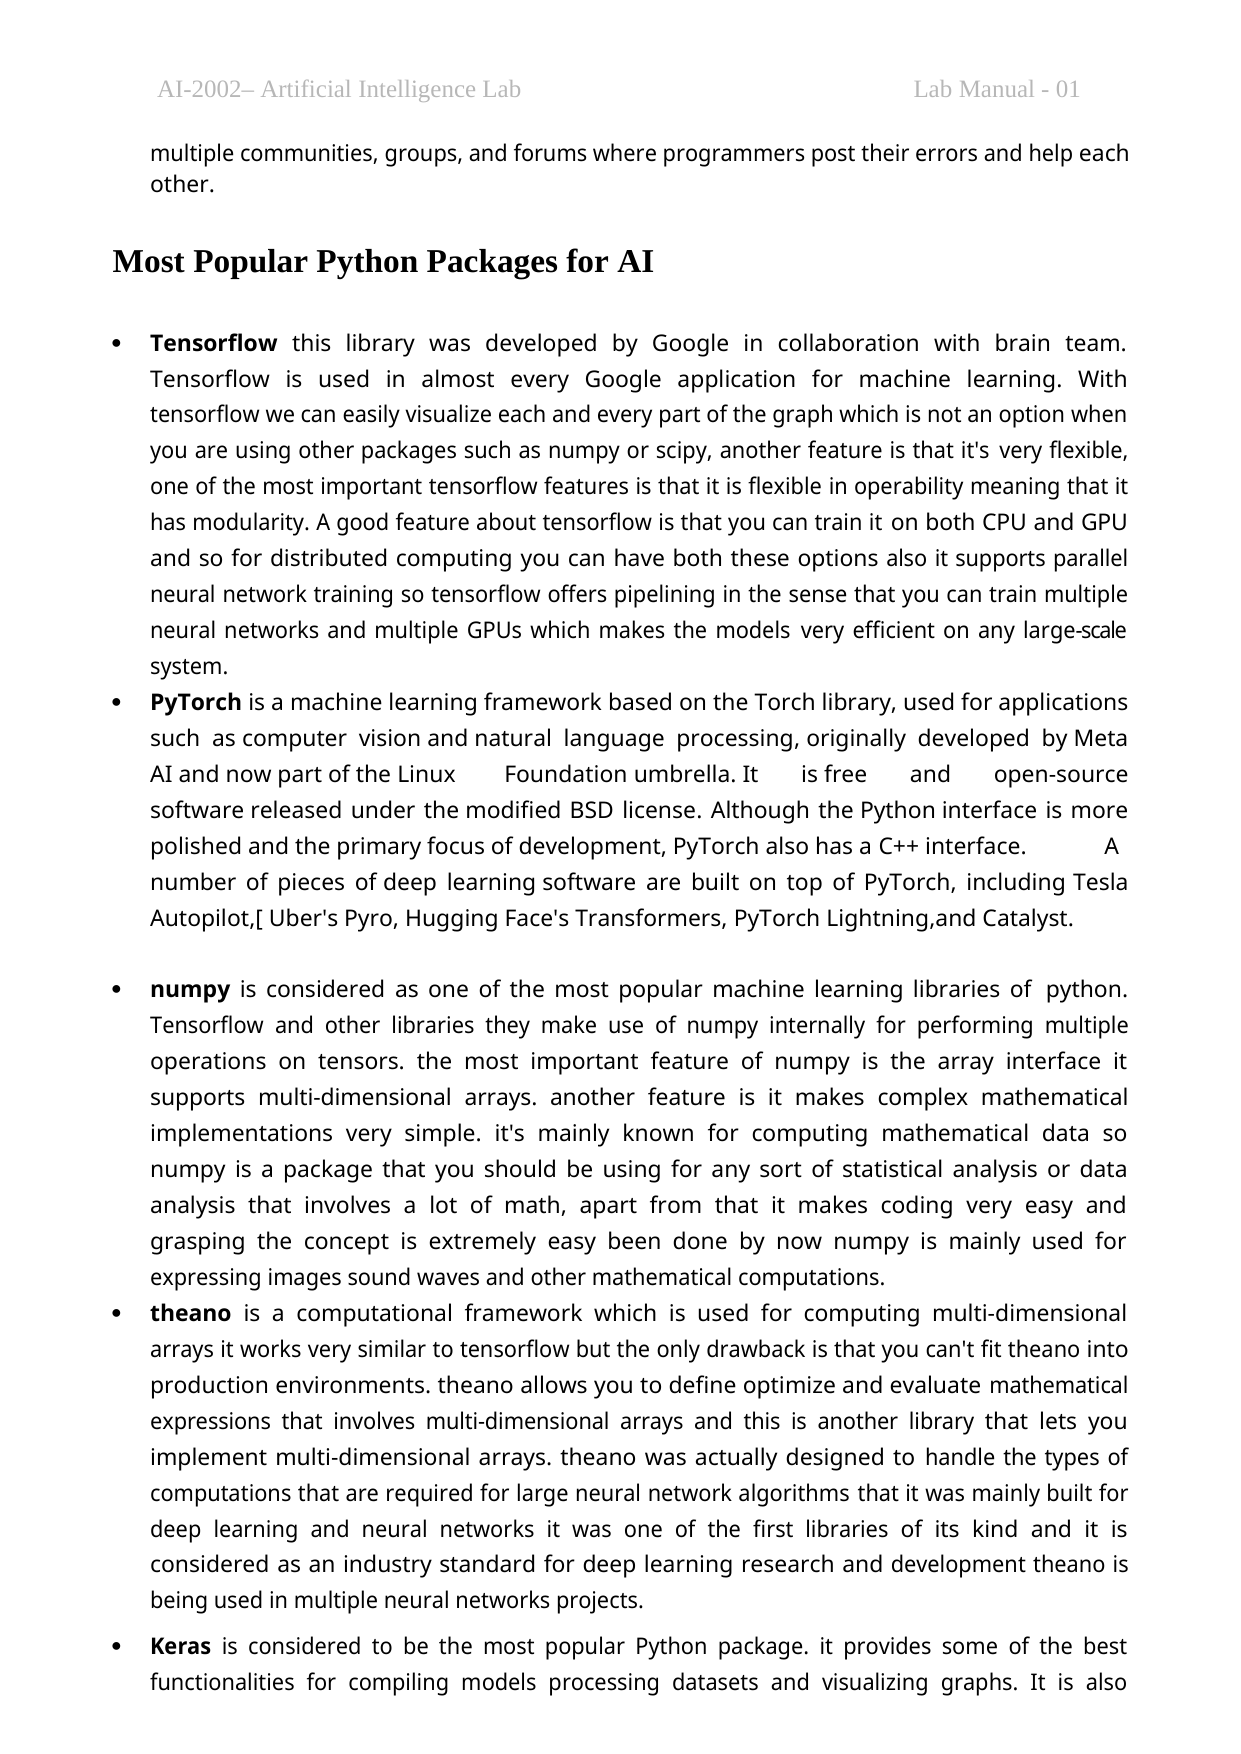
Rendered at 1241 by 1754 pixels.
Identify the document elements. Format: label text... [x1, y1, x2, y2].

subtitle Most Popular Python Packages for AI [112, 241, 1217, 279]
list Tensorflow this library was developed by Google in collaboration with brain team. Tensorflow is used in almost every Google application for machine learning. With tensorflow we can easily visualize each and every part of the graph which is not an option when you are using other packages such as numpy or scipy, another feature is that it's very flexible, one of the most important tensorflow features is that it is flexible in operability meaning that it has modularity. A good feature about tensorflow is that you can train it on both CPU and GPU and so for distributed computing you can have both these options also it supports parallel neural network training so tensorflow offers pipelining in the sense that you can train multiple neural networks and multiple GPUs which makes the models very efficient on any large-scale system. [112, 327, 1128, 681]
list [112, 1630, 1128, 1697]
text multiple communities, groups, and forums where programmers post their errors and help each other. [150, 137, 1175, 199]
list PyTorch is a machine learning framework based on the Torch library, used for applications such as computer vision and natural language processing, originally developed by Meta AI and now part of the Linux Foundation umbrella. It is free and open-source software released under the modified BSD license. Although the Python interface is more polished and the primary focus of development, PyTorch also has a C++ interface. A number of pieces of deep learning software are built on top of PyTorch, including Tesla Autopilot,[ Uber's Pyro, Hugging Face's Transformers, PyTorch Lightning,and Catalyst. [112, 686, 1128, 933]
list theano is a computational framework which is used for computing multi-dimensional arrays it works very similar to tensorflow but the only drawback is that you can't fit theano into production environments. theano allows you to define optimize and evaluate mathematical expressions that involves multi-dimensional arrays and this is another library that lets you implement multi-dimensional arrays. theano was actually designed to handle the types of computations that are required for large neural network algorithms that it was mainly built for deep learning and neural networks it was one of the first libraries of its kind and it is considered as an industry standard for deep learning research and development theano is being used in multiple neural networks projects. [112, 1297, 1128, 1616]
list numpy is considered as one of the most popular machine learning libraries of python. Tensorflow and other libraries they make use of numpy internally for performing multiple operations on tensors. the most important feature of numpy is the array interface it supports multi-dimensional arrays. another feature is it makes complex mathematical implementations very simple. it's mainly known for computing mathematical data so numpy is a package that you should be using for any sort of statistical analysis or data analysis that involves a lot of math, apart from that it makes coding very easy and grasping the concept is extremely easy been done by now numpy is mainly used for expressing images sound waves and other mathematical computations. [112, 973, 1128, 1292]
